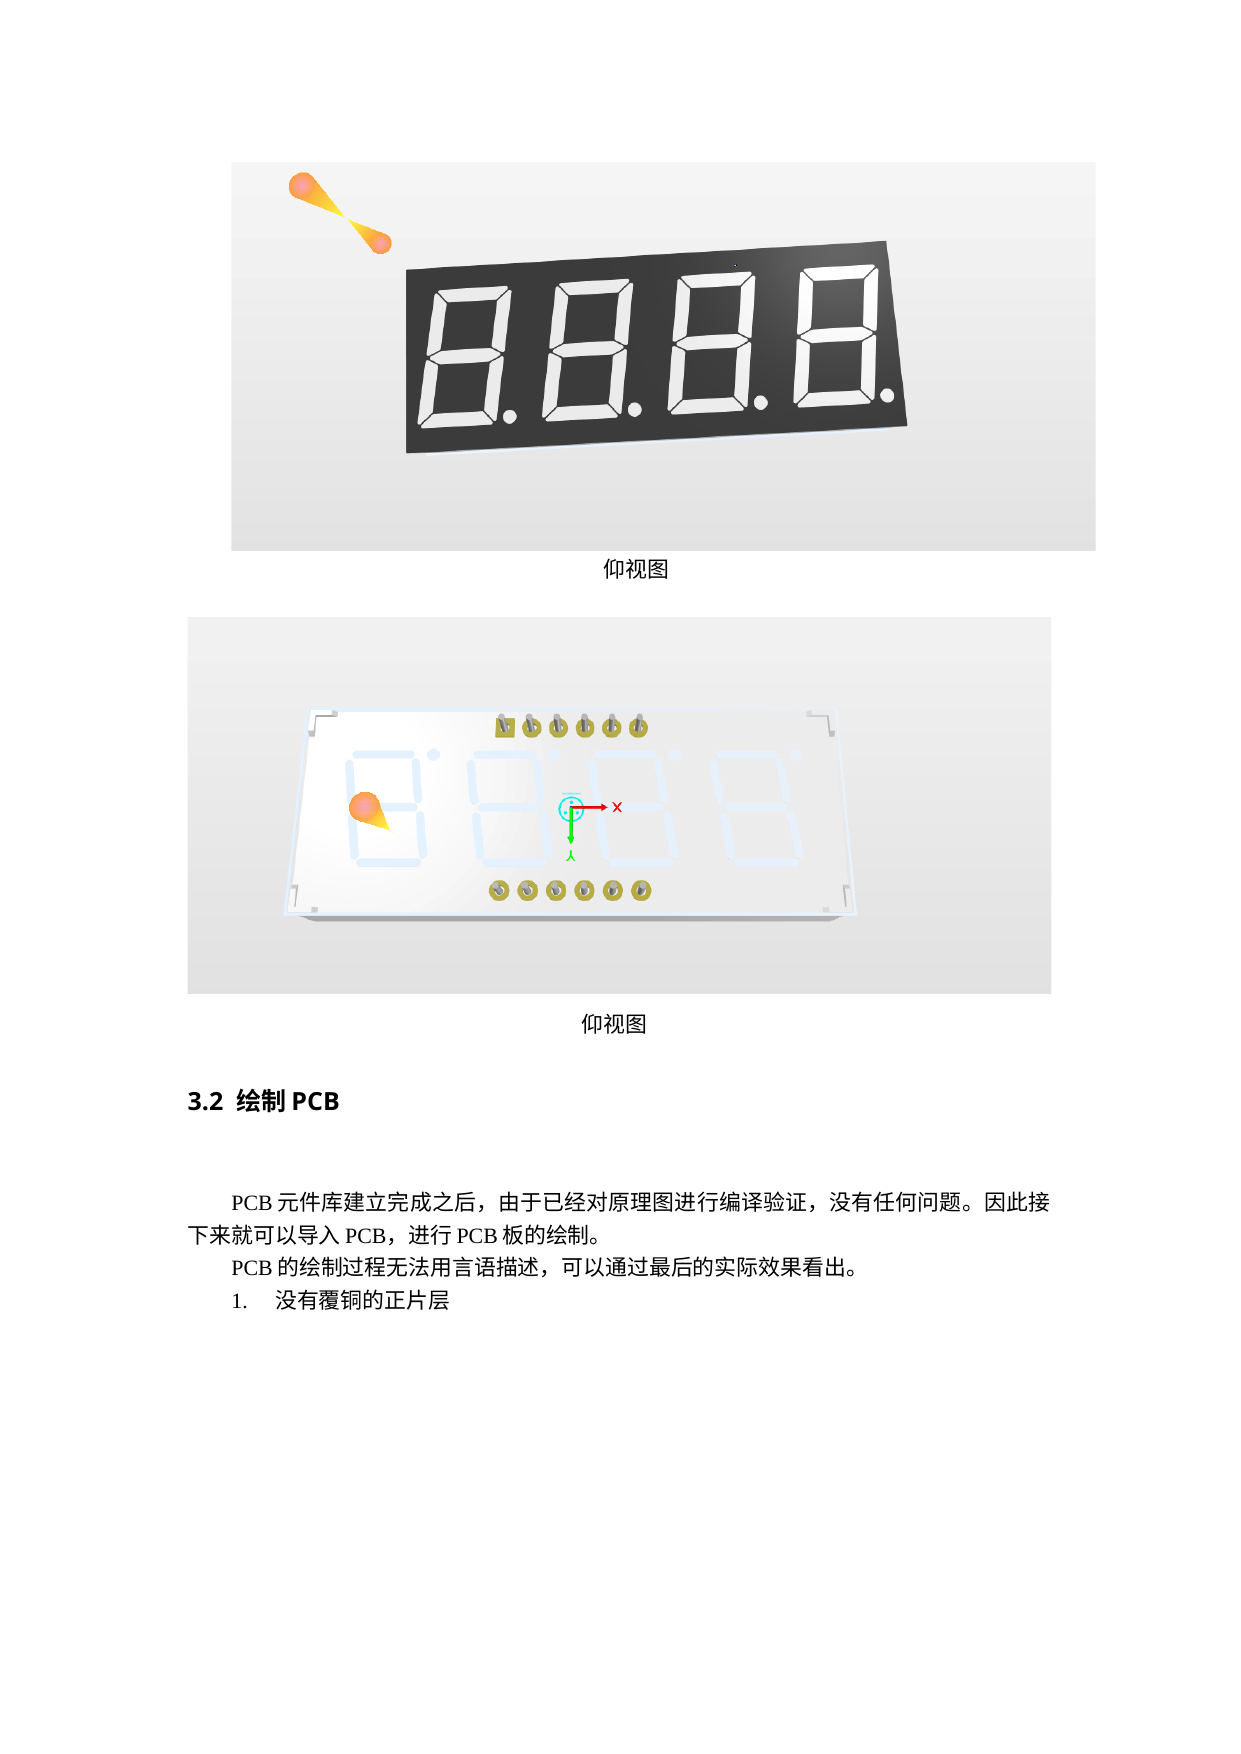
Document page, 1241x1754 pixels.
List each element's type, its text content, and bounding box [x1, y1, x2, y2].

list 没有覆铜的正片层 [187, 1282, 1053, 1315]
text 仰视图 [537, 552, 1053, 584]
text PCB元件库建立完成之后，由于已经对原理图进行编译验证，没有任何问题。因此接下来就可以导入PCB，进行PCB板的绘制。 [187, 1185, 1053, 1250]
picture [187, 617, 1052, 994]
subtitle 3.2 绘制PCB [187, 1067, 1053, 1132]
text 仰视图 [537, 1007, 1053, 1039]
text PCB的绘制过程无法用言语描述，可以通过最后的实际效果看出。 [187, 1250, 1053, 1282]
picture [231, 162, 1096, 551]
